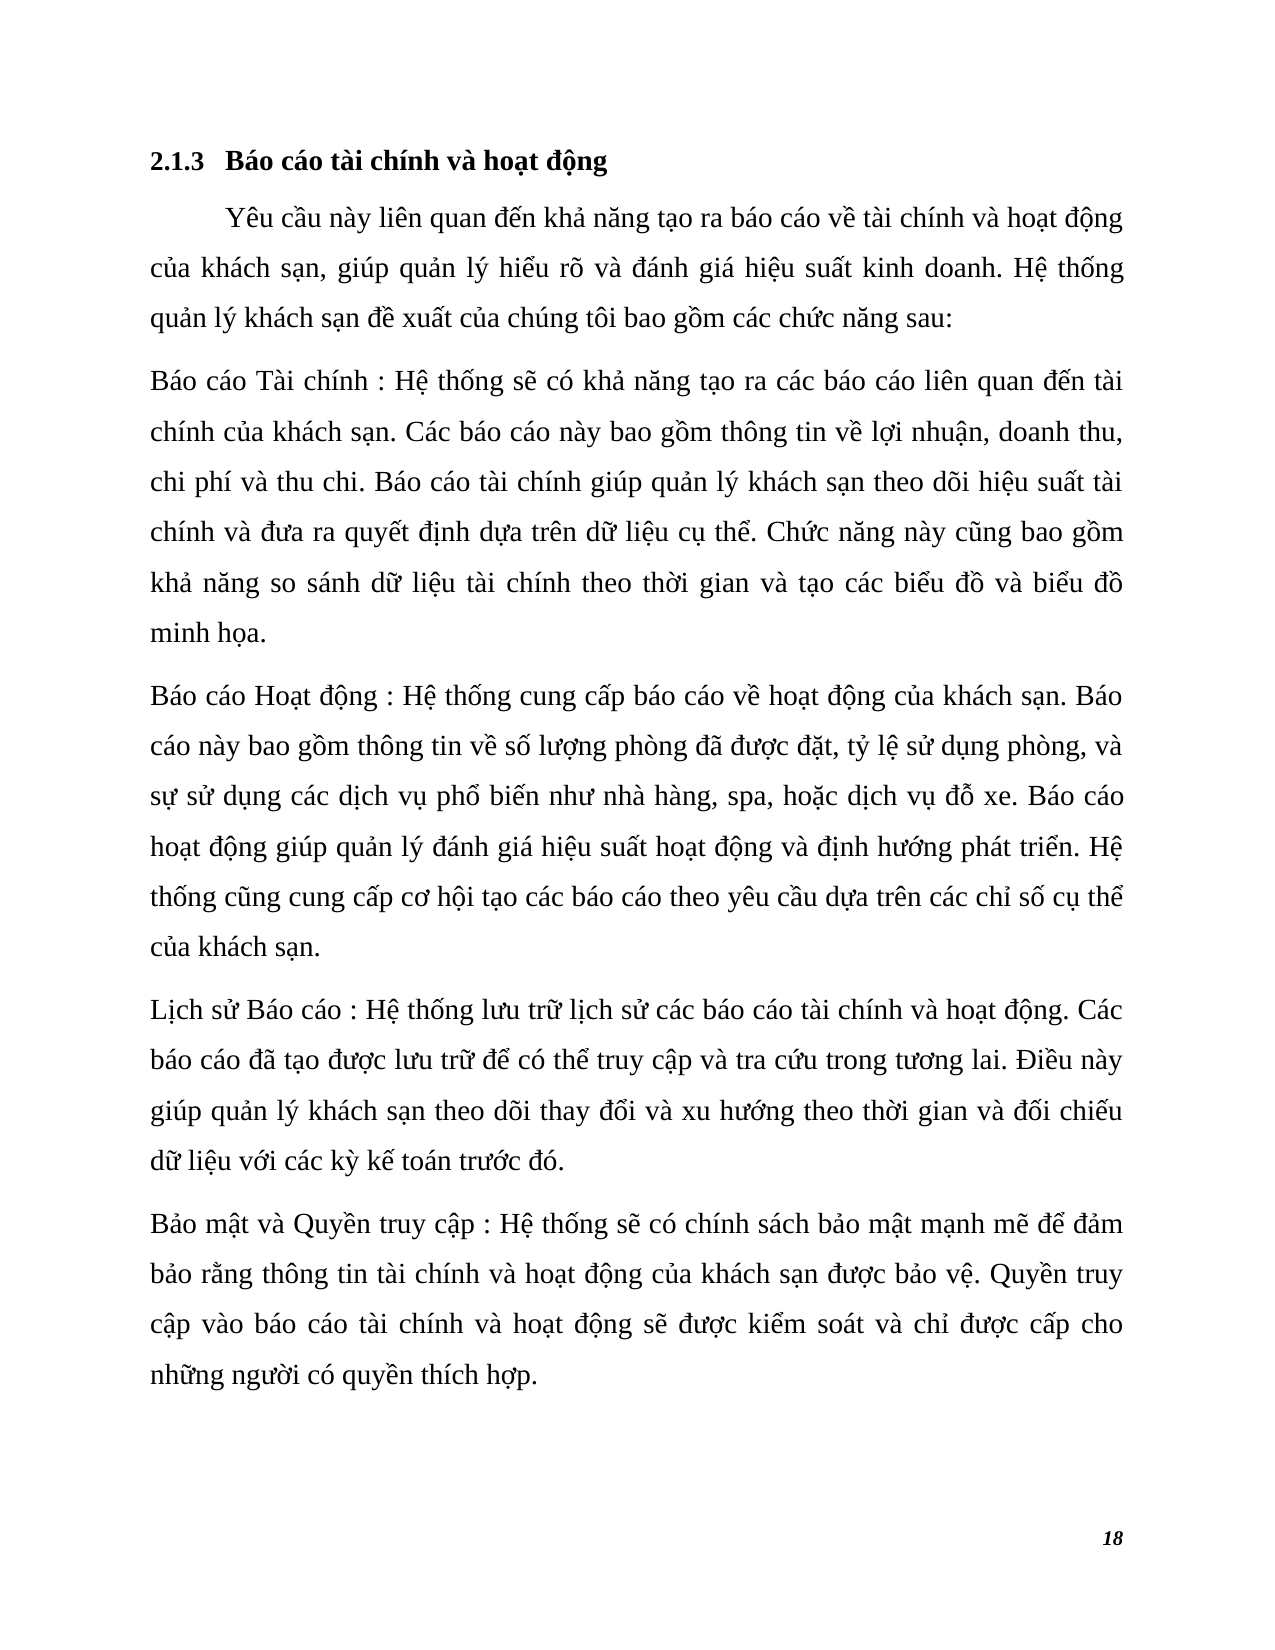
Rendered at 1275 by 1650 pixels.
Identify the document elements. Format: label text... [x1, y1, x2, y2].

text Yêu cầu này liên quan đến khả năng tạo ra báo cáo về tài chính và hoạt động của khách sạn, giúp quản lý hiểu rõ và đánh giá hiệu suất kinh doanh. Hệ thống quản lý khách sạn đề xuất của chúng tôi bao gồm các chức năng sau: [150, 200, 1125, 334]
text Bảo mật và Quyền truy cập : Hệ thống sẽ có chính sách bảo mật mạnh mẽ để đảm bảo rằng thông tin tài chính và hoạt động của khách sạn được bảo vệ. Quyền truy cập vào báo cáo tài chính và hoạt động sẽ được kiểm soát và chỉ được cấp cho những người có quyền thích hợp. [150, 1206, 1125, 1390]
text Lịch sử Báo cáo : Hệ thống lưu trữ lịch sử các báo cáo tài chính và hoạt động. Các báo cáo đã tạo được lưu trữ để có thể truy cập và tra cứu trong tương lai. Điều này giúp quản lý khách sạn theo dõi thay đổi và xu hướng theo thời gian và đối chiếu dữ liệu với các kỳ kế toán trước đó. [150, 992, 1125, 1177]
text Báo cáo Hoạt động : Hệ thống cung cấp báo cáo về hoạt động của khách sạn. Báo cáo này bao gồm thông tin về số lượng phòng đã được đặt, tỷ lệ sử dụng phòng, và sự sử dụng các dịch vụ phổ biến như nhà hàng, spa, hoặc dịch vụ đỗ xe. Báo cáo hoạt động giúp quản lý đánh giá hiệu suất hoạt động và định hướng phát triển. Hệ thống cũng cung cấp cơ hội tạo các báo cáo theo yêu cầu dựa trên các chỉ số cụ thể của khách sạn. [150, 678, 1125, 963]
subtitle Báo cáo tài chính và hoạt động [150, 150, 1125, 175]
text Báo cáo Tài chính : Hệ thống sẽ có khả năng tạo ra các báo cáo liên quan đến tài chính của khách sạn. Các báo cáo này bao gồm thông tin về lợi nhuận, doanh thu, chi phí và thu chi. Báo cáo tài chính giúp quản lý khách sạn theo dõi hiệu suất tài chính và đưa ra quyết định dựa trên dữ liệu cụ thể. Chức năng này cũng bao gồm khả năng so sánh dữ liệu tài chính theo thời gian và tạo các biểu đồ và biểu đồ minh họa. [150, 363, 1125, 648]
